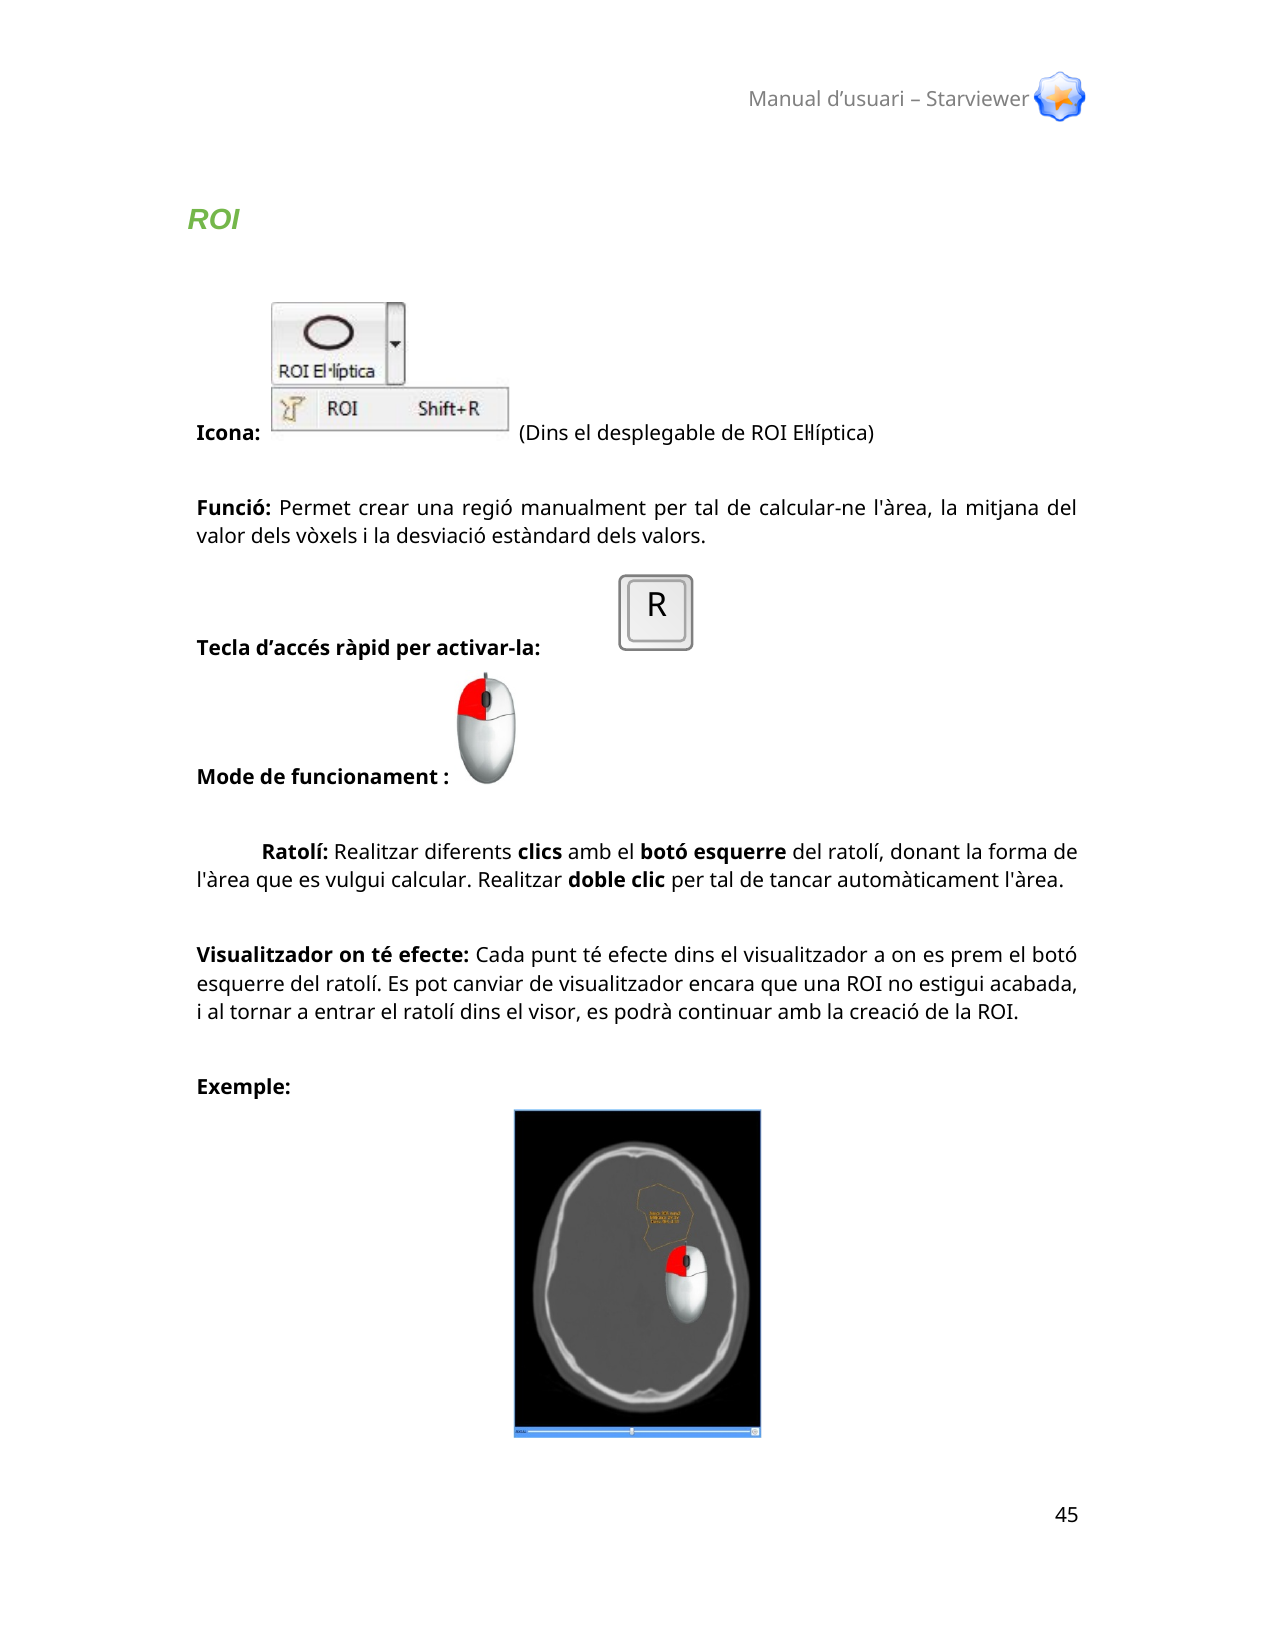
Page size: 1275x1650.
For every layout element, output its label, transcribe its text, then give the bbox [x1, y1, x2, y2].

text Mode de funcionament : [196, 671, 1078, 791]
subtitle ROI [187, 202, 1078, 236]
picture [454, 670, 518, 785]
picture [513, 1109, 762, 1438]
picture [271, 302, 514, 441]
text Ratolí: Realitzar diferents clics amb el botó esquerre del ratolí, donant la forma de l'àrea que es vulgui calcular. Realitzar doble clic per tal de tancar automàticament l'àrea. [196, 837, 1078, 894]
text Funció: Permet crear una regió manualment per tal de calcular-ne l'àrea, la mitjana del valor dels vòxels i la desviació estàndard dels valors. [196, 493, 1078, 549]
text Exemple: [196, 1072, 1078, 1101]
text Tecla d’accés ràpid per activar-la: [196, 633, 1078, 662]
text Visualitzador on té efecte: Cada punt té efecte dins el visualitzador a on es prem el botó esquerre del ratolí. Es pot canviar de visualitzador encara que una ROI no estigui acabada, i al tornar a entrar el ratolí dins el visor, es podrà continuar amb la creació de la ROI. [196, 940, 1078, 1026]
picture [1033, 71, 1086, 122]
